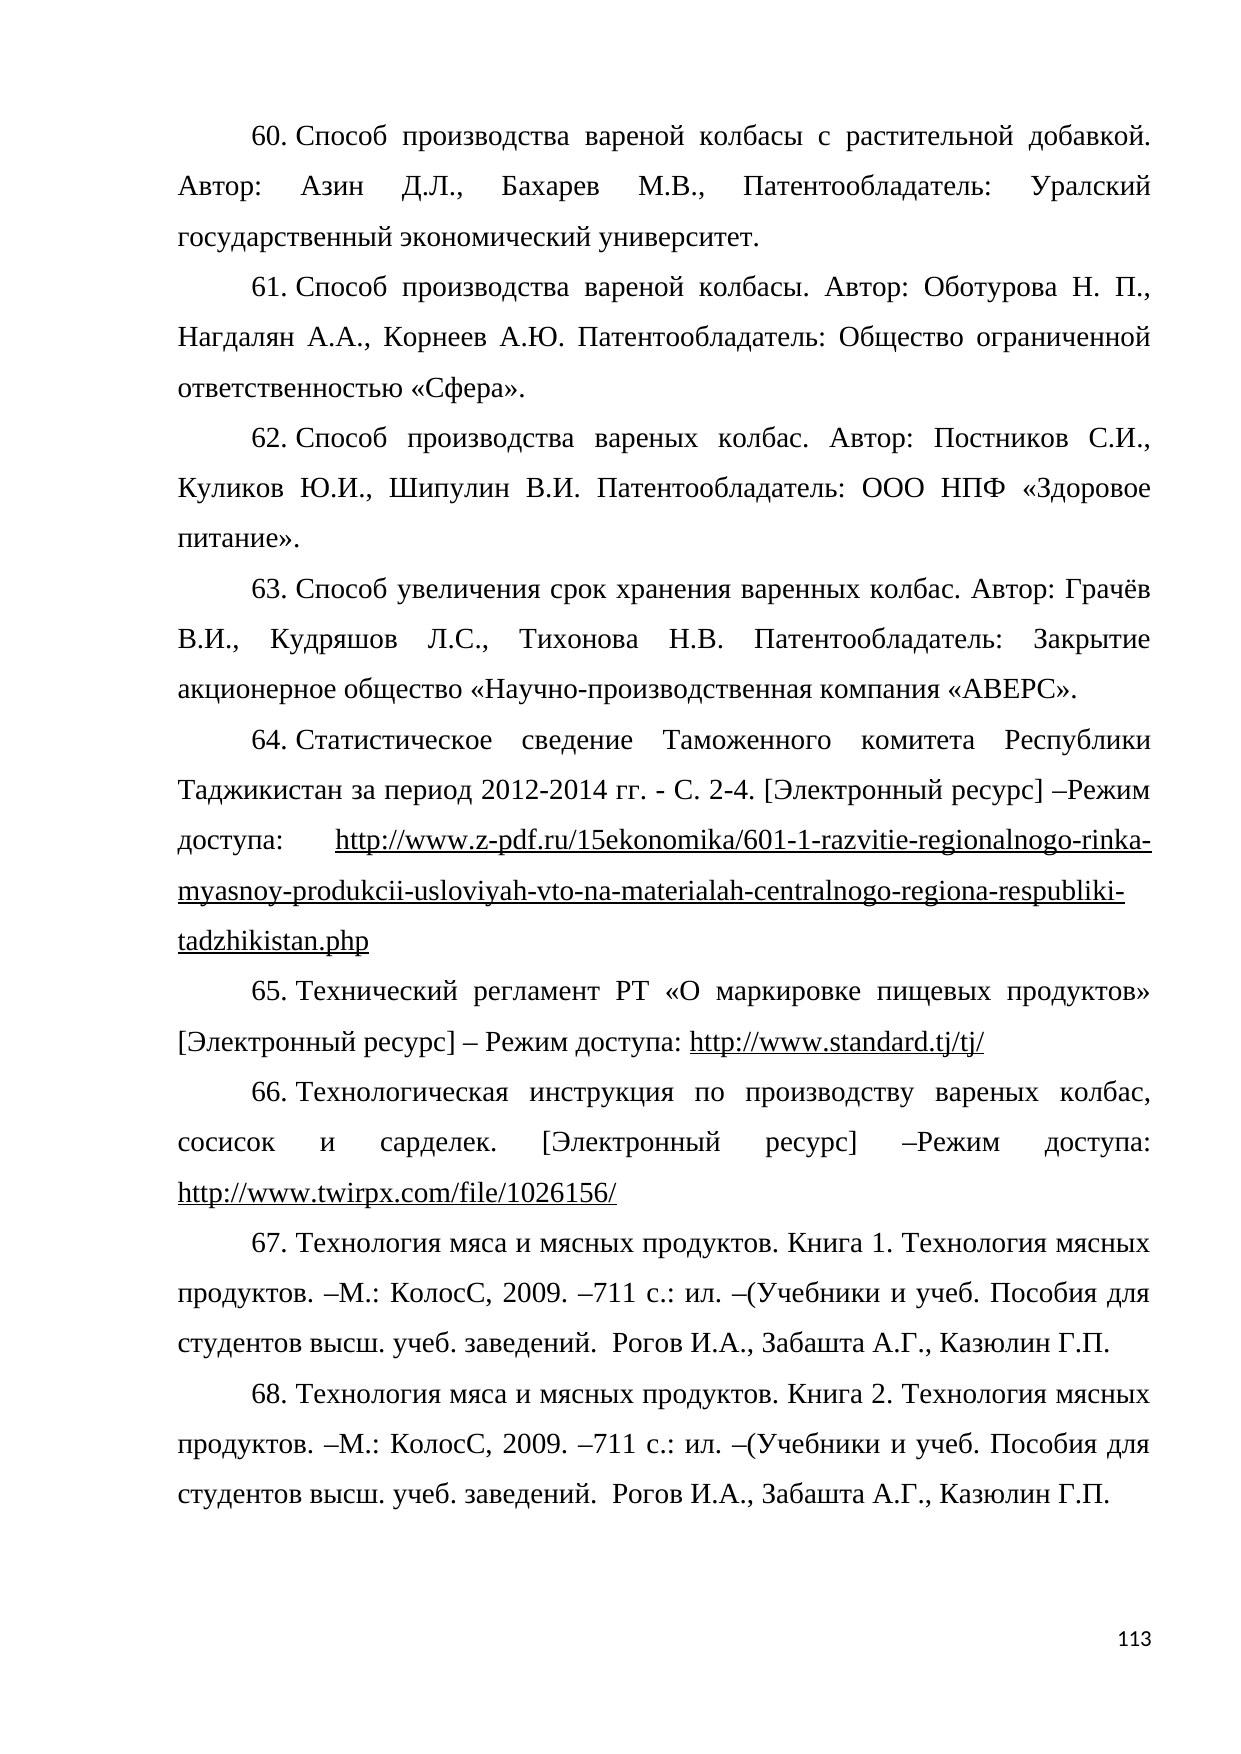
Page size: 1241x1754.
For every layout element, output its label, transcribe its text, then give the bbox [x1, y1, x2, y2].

list Способ производства вареной колбасы. Автор: Оботурова Н. П., Нагдалян А.А., Корнеев А.Ю. Патентообладатель: Общество ограниченной ответственностью «Сфера». [177, 269, 1152, 403]
list Технология мяса и мясных продуктов. Книга 2. Технология мясных продуктов. –М.: КолосС, 2009. –711 с.: ил. –(Учебники и учеб. Пособия для студентов высш. учеб. заведений. Рогов И.А., Забашта А.Г., Казюлин Г.П. [177, 1376, 1152, 1510]
list Статистическое сведение Таможенного комитета Республики Таджикистан за период 2012-2014 гг. - С. 2-4. [Электронный ресурс] –Режим доступа: http://www.z-pdf.ru/15ekonomika/601-1-razvitie-regionalnogo-rinka-myasnoy-produkcii-usloviyah-vto-na-materialah-centralnogo-regiona-respubliki-tadzhikistan.php [177, 722, 1152, 957]
list Технический регламент РТ «О маркировке пищевых продуктов» [Электронный ресурс] – Режим доступа: http://www.standard.tj/tj/ [177, 973, 1152, 1057]
list Технология мяса и мясных продуктов. Книга 1. Технология мясных продуктов. –М.: КолосС, 2009. –711 с.: ил. –(Учебники и учеб. Пособия для студентов высш. учеб. заведений. Рогов И.А., Забашта А.Г., Казюлин Г.П. [177, 1225, 1152, 1359]
list Способ производства вареной колбасы с растительной добавкой. Автор: Азин Д.Л., Бахарев М.В., Патентообладатель: Уралский государственный экономический университет. [177, 118, 1152, 252]
list Способ производства вареных колбас. Автор: Постников С.И., Куликов Ю.И., Шипулин В.И. Патентообладатель: ООО НПФ «Здоровое питание». [177, 420, 1152, 554]
list Способ увеличения срок хранения варенных колбас. Автор: Грачёв В.И., Кудряшов Л.С., Тихонова Н.В. Патентообладатель: Закрытие акционерное общество «Научно-производственная компания «АВЕРС». [177, 571, 1152, 705]
list Технологическая инструкция по производству вареных колбас, сосисок и сарделек. [Электронный ресурс] –Режим доступа: http://www.twirpx.com/file/1026156/ [177, 1074, 1152, 1208]
